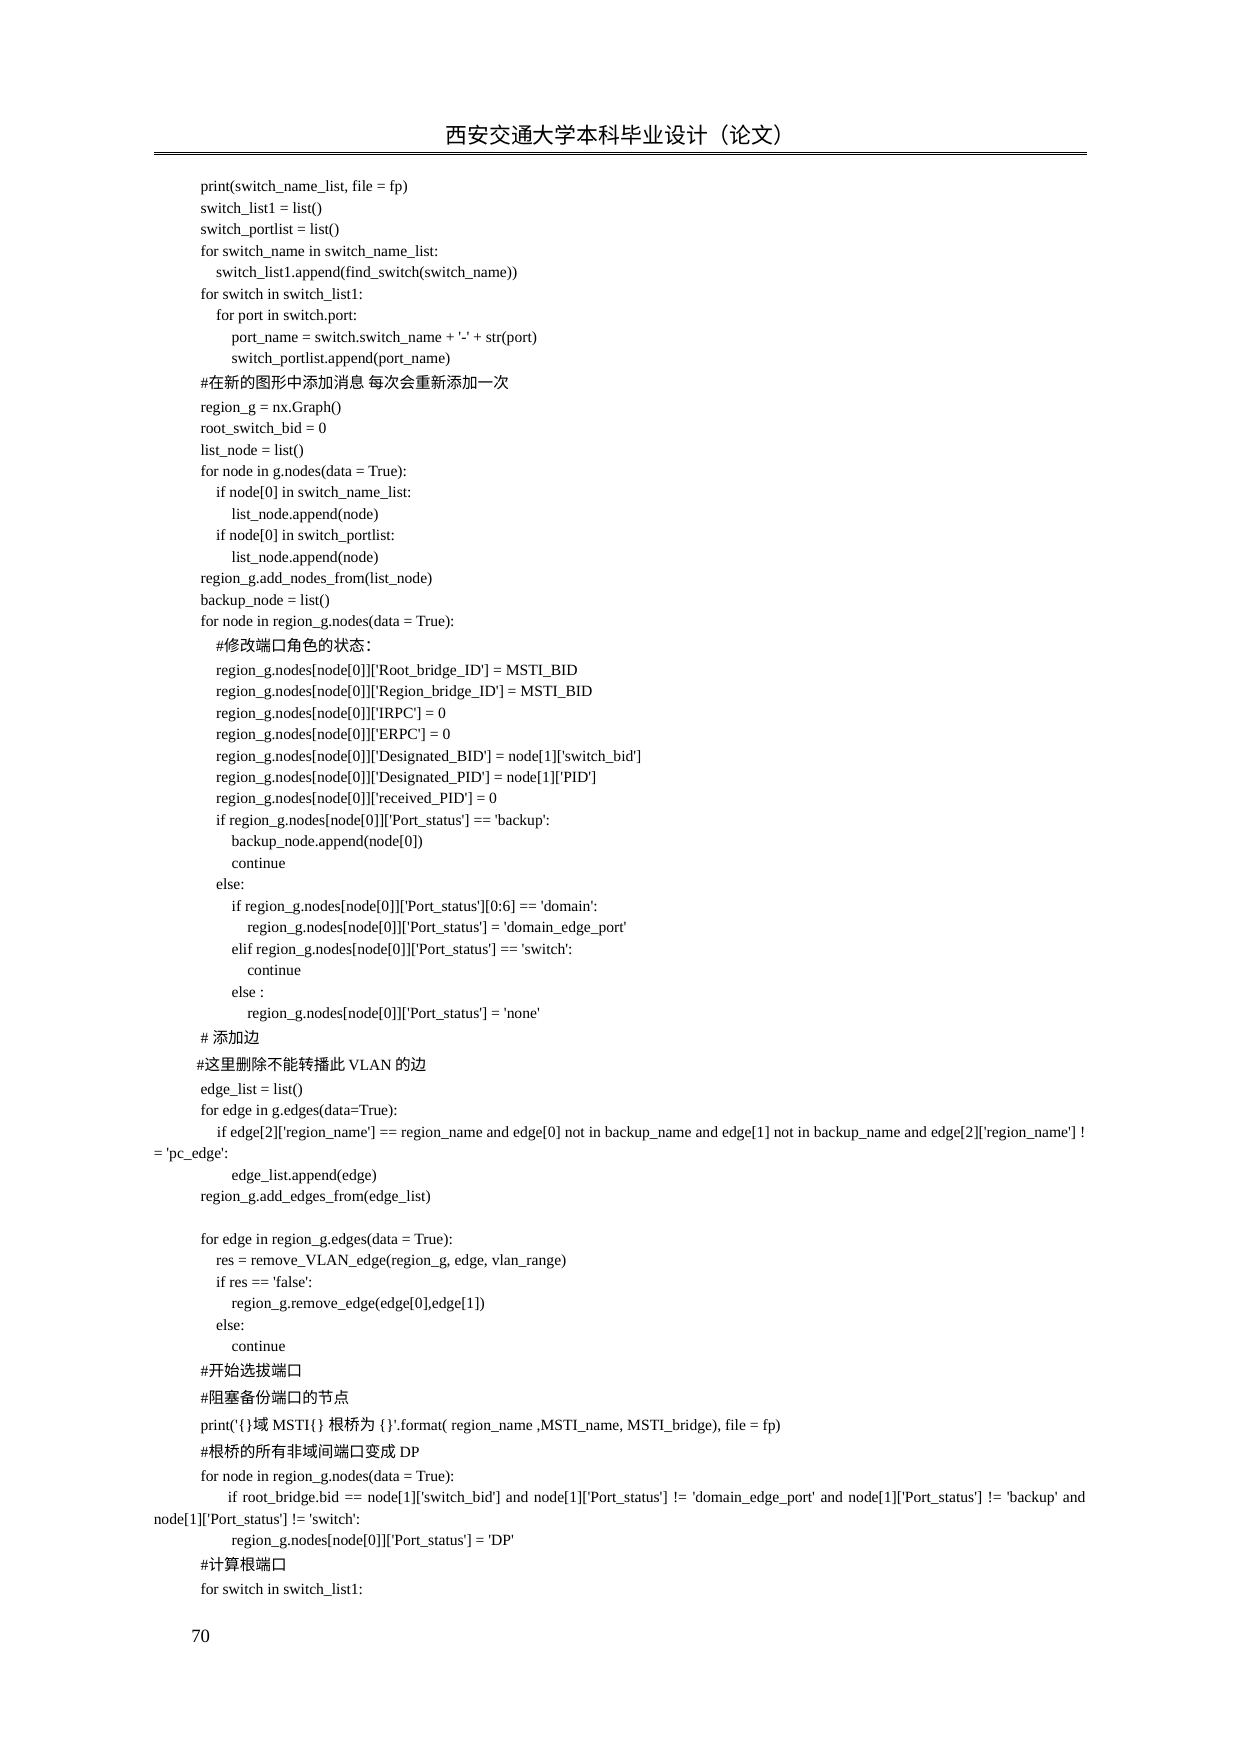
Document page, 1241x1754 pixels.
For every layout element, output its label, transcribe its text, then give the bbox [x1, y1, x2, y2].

text switch_list1 = list() [153, 199, 1087, 217]
text region_g.nodes[node[0]]['Root_bridge_ID'] = MSTI_BID [153, 661, 1087, 678]
text edge_list = list() [153, 1079, 1087, 1097]
text continue [153, 1337, 1087, 1355]
text for edge in region_g.edges(data = True): [153, 1230, 1087, 1248]
text #开始选拔端口 [153, 1358, 1087, 1381]
text elif region_g.nodes[node[0]]['Port_status'] == 'switch': [153, 939, 1087, 957]
text for node in region_g.nodes(data = True): [153, 612, 1087, 630]
text #在新的图形中添加消息 每次会重新添加一次 [153, 370, 1087, 393]
text for switch in switch_list1: [153, 1580, 1087, 1598]
text for port in switch.port: [153, 306, 1087, 324]
text #根桥的所有非域间端口变成 DP [153, 1440, 1087, 1462]
text region_g.nodes[node[0]]['Port_status'] = 'DP' [153, 1531, 1087, 1549]
text else: [153, 875, 1087, 893]
text switch_portlist = list() [153, 220, 1087, 238]
text backup_node.append(node[0]) [153, 832, 1087, 850]
text backup_node = list() [153, 591, 1087, 608]
text if res == 'false': [153, 1273, 1087, 1291]
text list_node.append(node) [153, 548, 1087, 566]
text #修改端口角色的状态： [153, 633, 1087, 656]
text region_g.add_nodes_from(list_node) [153, 569, 1087, 587]
text if region_g.nodes[node[0]]['Port_status'][0:6] == 'domain': [153, 897, 1087, 914]
text else: [153, 1316, 1087, 1333]
text list_node = list() [153, 440, 1087, 458]
text if region_g.nodes[node[0]]['Port_status'] == 'backup': [153, 811, 1087, 829]
text port_name = switch.switch_name + '-' + str(port) [153, 327, 1087, 345]
text print(switch_name_list, file = fp) [153, 177, 1087, 195]
text continue [153, 854, 1087, 872]
text edge_list.append(edge) [153, 1165, 1087, 1183]
text for edge in g.edges(data=True): [153, 1101, 1087, 1119]
text #阻塞备份端口的节点 [153, 1386, 1087, 1408]
text #这里删除不能转播此VLAN的边 [153, 1052, 1087, 1075]
text for switch_name in switch_name_list: [153, 242, 1087, 259]
text region_g.add_edges_from(edge_list) [153, 1187, 1087, 1205]
text region_g.nodes[node[0]]['Designated_PID'] = node[1]['PID'] [153, 768, 1087, 786]
text root_switch_bid = 0 [153, 419, 1087, 437]
text for switch in switch_list1: [153, 284, 1087, 302]
text switch_list1.append(find_switch(switch_name)) [153, 263, 1087, 281]
text # 添加边 [153, 1025, 1087, 1048]
text if node[0] in switch_name_list: [153, 483, 1087, 501]
text if edge[2]['region_name'] == region_name and edge[0] not in backup_name and edge[1] not in backup_name and edge[2]['region_name'] != 'pc_edge': [153, 1122, 1087, 1162]
text continue [153, 961, 1087, 979]
text else : [153, 982, 1087, 1000]
text region_g.nodes[node[0]]['Port_status'] = 'domain_edge_port' [153, 918, 1087, 936]
text region_g = nx.Graph() [153, 397, 1087, 415]
text #计算根端口 [153, 1553, 1087, 1575]
text switch_portlist.append(port_name) [153, 349, 1087, 367]
text region_g.remove_edge(edge[0],edge[1]) [153, 1294, 1087, 1312]
text region_g.nodes[node[0]]['ERPC'] = 0 [153, 725, 1087, 743]
text region_g.nodes[node[0]]['received_PID'] = 0 [153, 789, 1087, 807]
text region_g.nodes[node[0]]['Port_status'] = 'none' [153, 1004, 1087, 1022]
text list_node.append(node) [153, 505, 1087, 523]
text res = remove_VLAN_edge(region_g, edge, vlan_range) [153, 1251, 1087, 1269]
text for node in region_g.nodes(data = True): [153, 1467, 1087, 1485]
text for node in g.nodes(data = True): [153, 462, 1087, 480]
text if node[0] in switch_portlist: [153, 526, 1087, 544]
text region_g.nodes[node[0]]['Designated_BID'] = node[1]['switch_bid'] [153, 746, 1087, 764]
text print('{}域 MSTI{} 根桥为 {}'.format( region_name ,MSTI_name, MSTI_bridge), file = fp) [153, 1413, 1087, 1435]
text if root_bridge.bid == node[1]['switch_bid'] and node[1]['Port_status'] != 'domain_edge_port' and node[1]['Port_status'] != 'backup' and node[1]['Port_status'] != 'switch': [153, 1488, 1087, 1528]
text region_g.nodes[node[0]]['IRPC'] = 0 [153, 703, 1087, 721]
text region_g.nodes[node[0]]['Region_bridge_ID'] = MSTI_BID [153, 682, 1087, 700]
